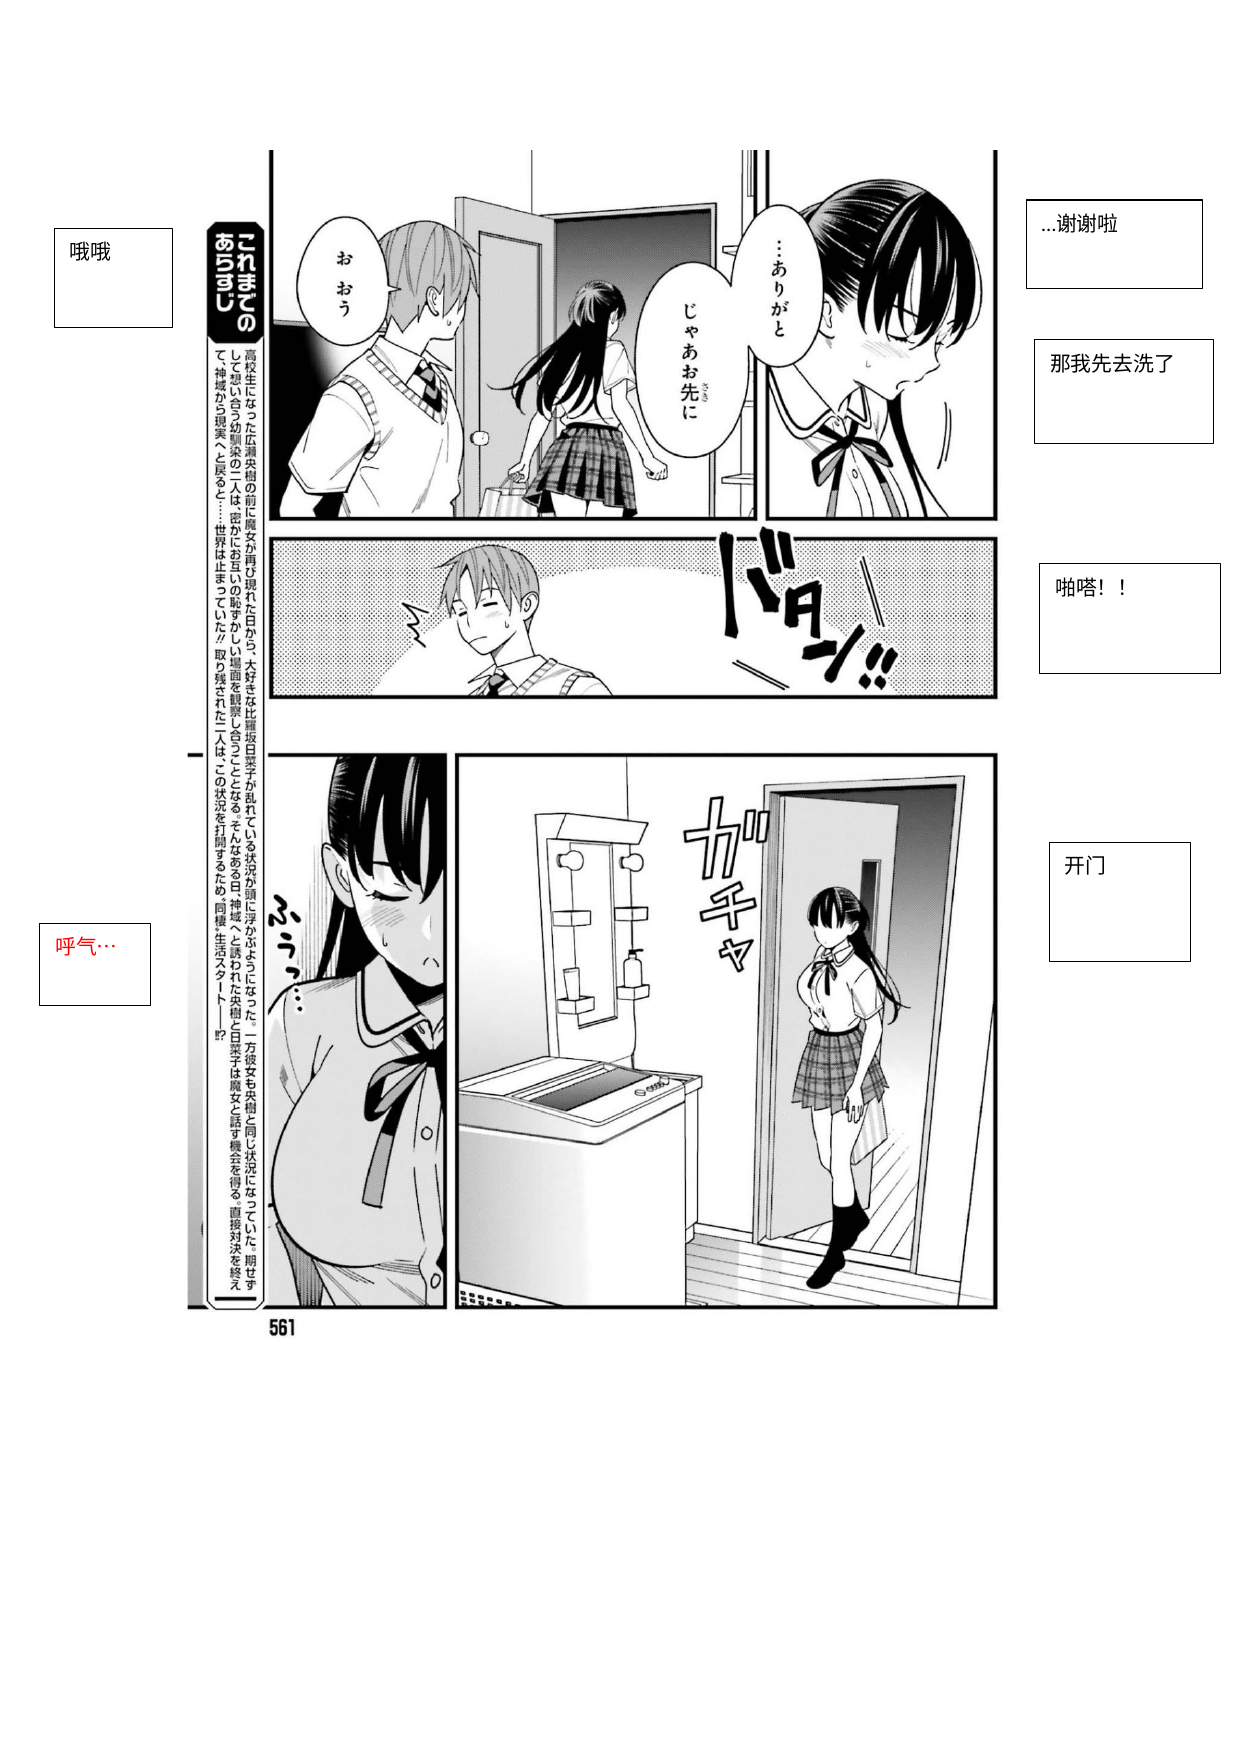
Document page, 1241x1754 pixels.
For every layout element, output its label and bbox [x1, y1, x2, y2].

picture [187, 150, 1051, 1390]
